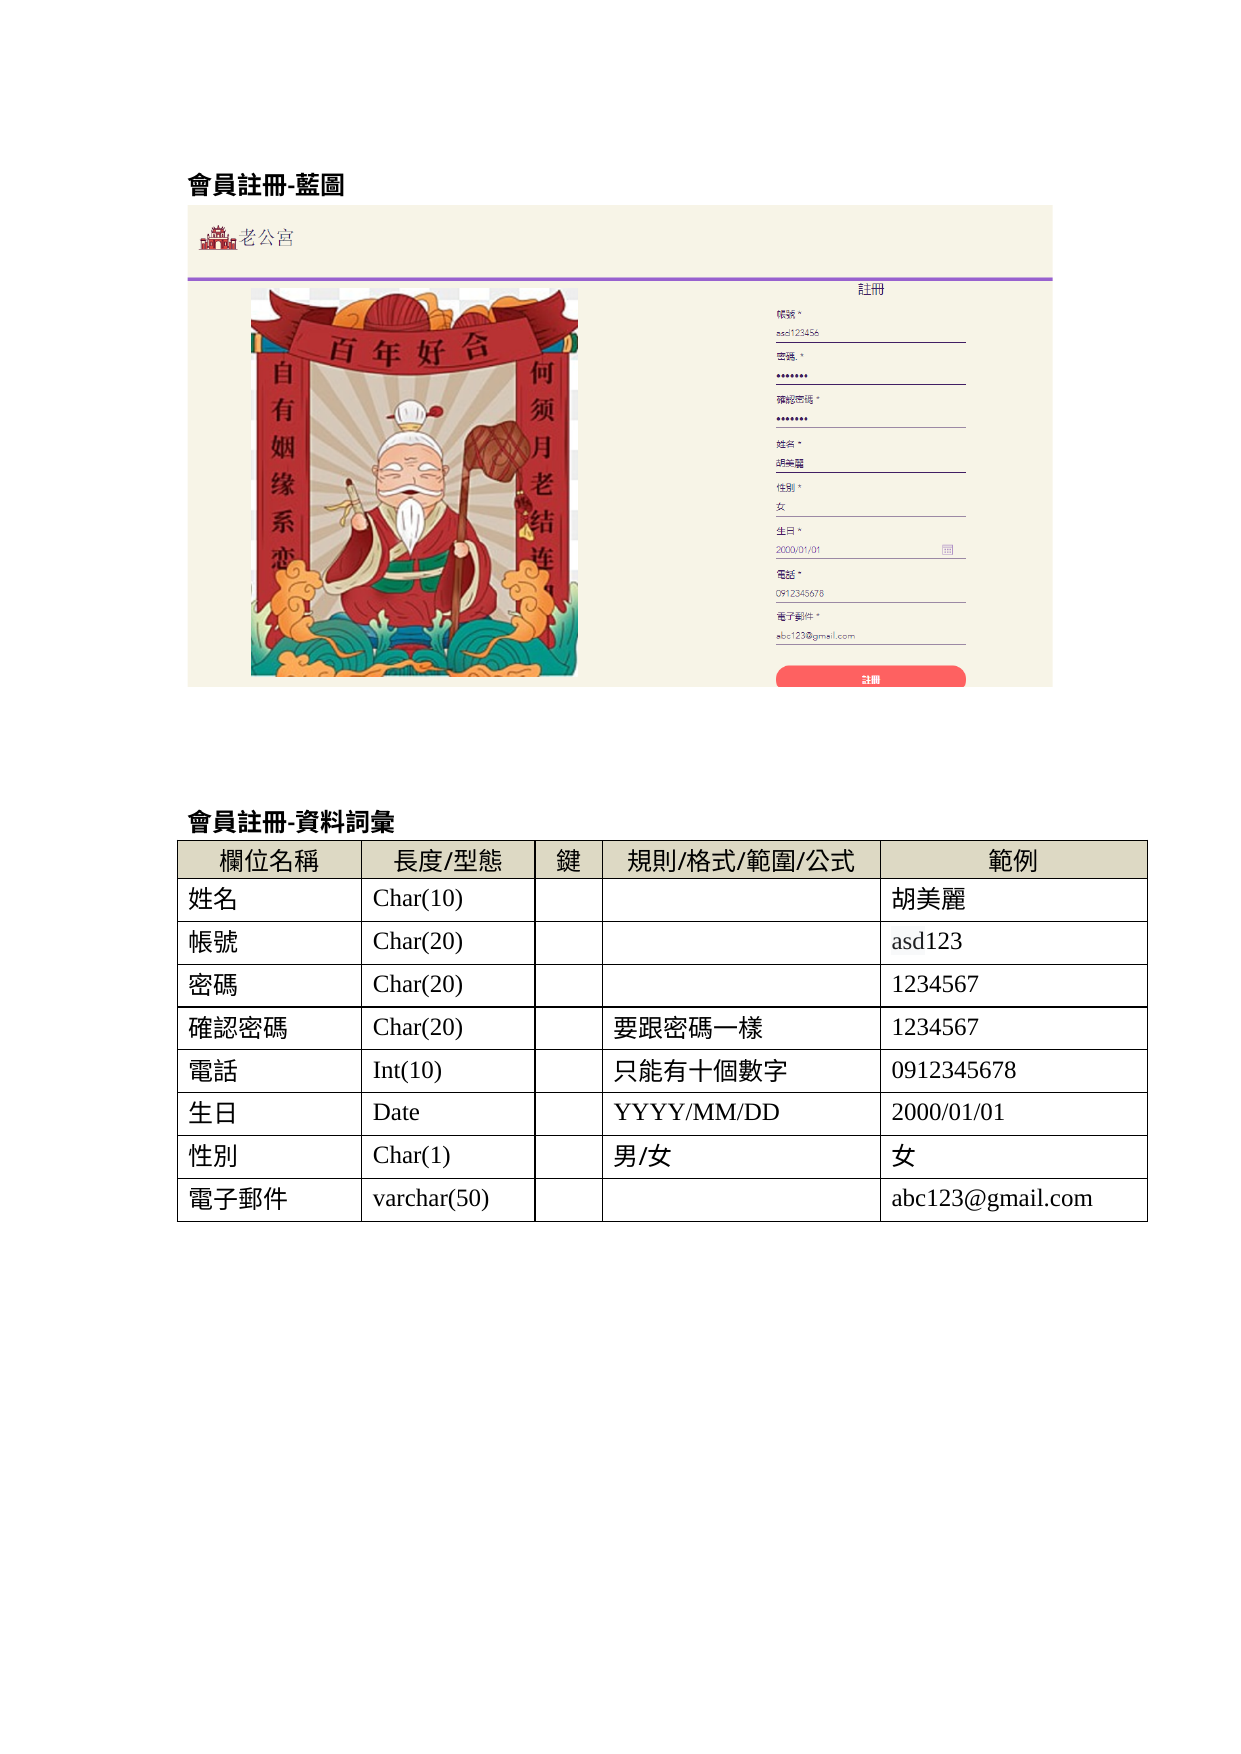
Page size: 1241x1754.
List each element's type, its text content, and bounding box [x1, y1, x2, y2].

table_cell Char(20) [362, 922, 534, 964]
picture [187, 205, 1053, 687]
table_cell 1234567 [881, 965, 1147, 1006]
table_cell [536, 1093, 602, 1135]
table_cell [178, 965, 361, 1006]
table_cell [603, 1136, 880, 1178]
table_cell 2000/01/01 [881, 1093, 1147, 1135]
table_cell [178, 1179, 361, 1221]
table_cell [178, 1093, 361, 1135]
table_cell [536, 965, 602, 1006]
table_cell varchar(50) [362, 1179, 534, 1221]
table_header [362, 841, 534, 878]
table_header [881, 841, 1147, 878]
table_cell [603, 1050, 880, 1092]
table_header [603, 841, 880, 878]
table_cell 1234567 [881, 1008, 1147, 1049]
table_cell [178, 1050, 361, 1092]
table_cell [603, 879, 880, 921]
table_cell Date [362, 1093, 534, 1135]
text 會員註冊-藍圖 [187, 164, 1053, 202]
table_cell [536, 1136, 602, 1178]
table_cell [178, 1008, 361, 1049]
table_cell asd123 [881, 922, 1147, 964]
table_cell [881, 1136, 1147, 1178]
table_cell Char(1) [362, 1136, 534, 1178]
table_cell [536, 879, 602, 921]
table_cell abc123@gmail.com [881, 1179, 1147, 1221]
table_cell Char(20) [362, 1008, 534, 1049]
table_cell [178, 879, 361, 921]
table_cell [881, 879, 1147, 921]
table_cell 0912345678 [881, 1050, 1147, 1092]
table_cell [603, 922, 880, 964]
table_header [178, 841, 361, 878]
table_cell [536, 1179, 602, 1221]
text 會員註冊-資料詞彙 [187, 802, 1053, 839]
table_cell [178, 1136, 361, 1178]
table_cell Int(10) [362, 1050, 534, 1092]
table_cell Char(20) [362, 965, 534, 1006]
table_cell [536, 1050, 602, 1092]
table_cell [536, 1008, 602, 1049]
table_cell [603, 1008, 880, 1049]
table_cell [536, 922, 602, 964]
table_cell [603, 1179, 880, 1221]
table_header [536, 841, 602, 878]
table_cell Char(10) [362, 879, 534, 921]
table_cell YYYY/MM/DD [603, 1093, 880, 1135]
table_cell [603, 965, 880, 1006]
table_cell [178, 922, 361, 964]
